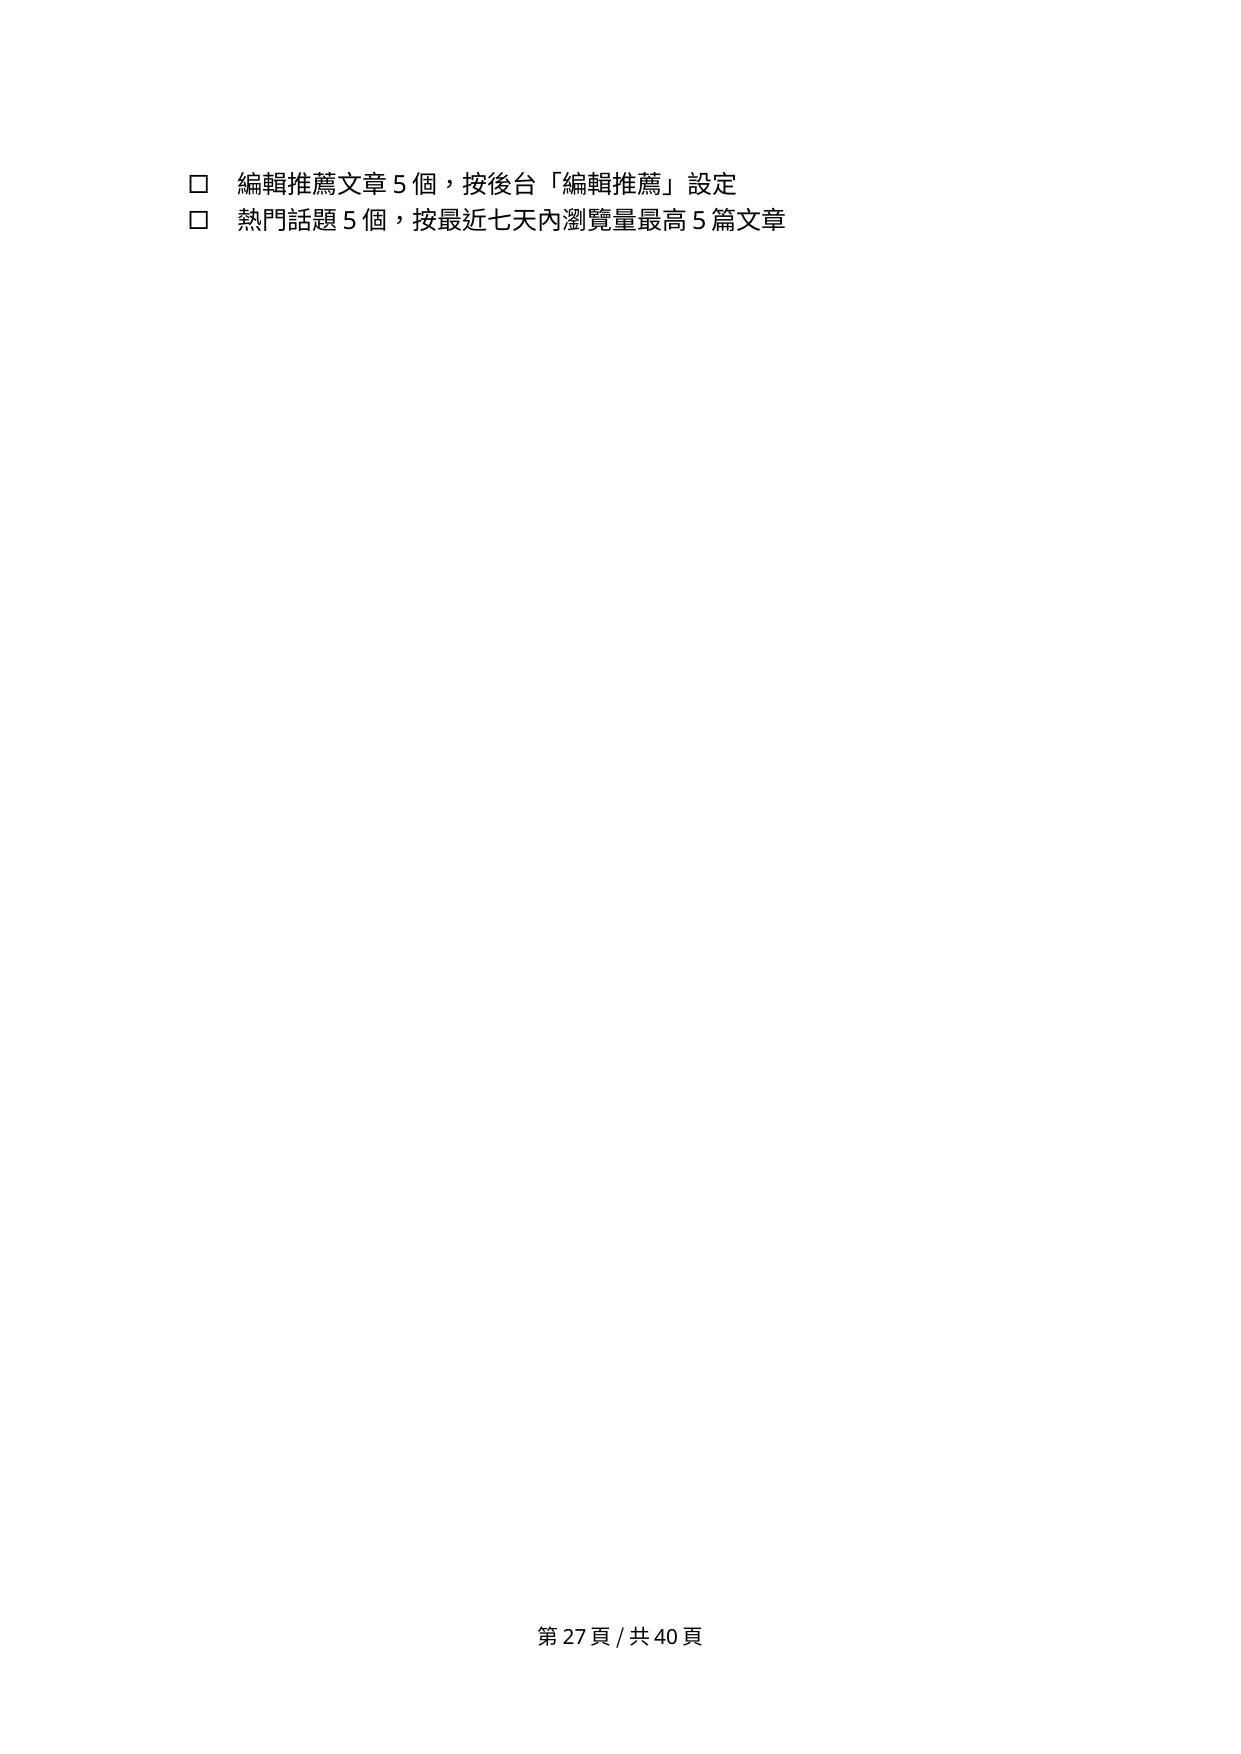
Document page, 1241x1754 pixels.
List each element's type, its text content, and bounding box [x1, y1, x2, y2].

list 編輯推薦文章5個，按後台「編輯推薦」設定 [187, 164, 1053, 201]
list 熱門話題5個，按最近七天內瀏覽量最高5篇文章 [187, 201, 1053, 237]
